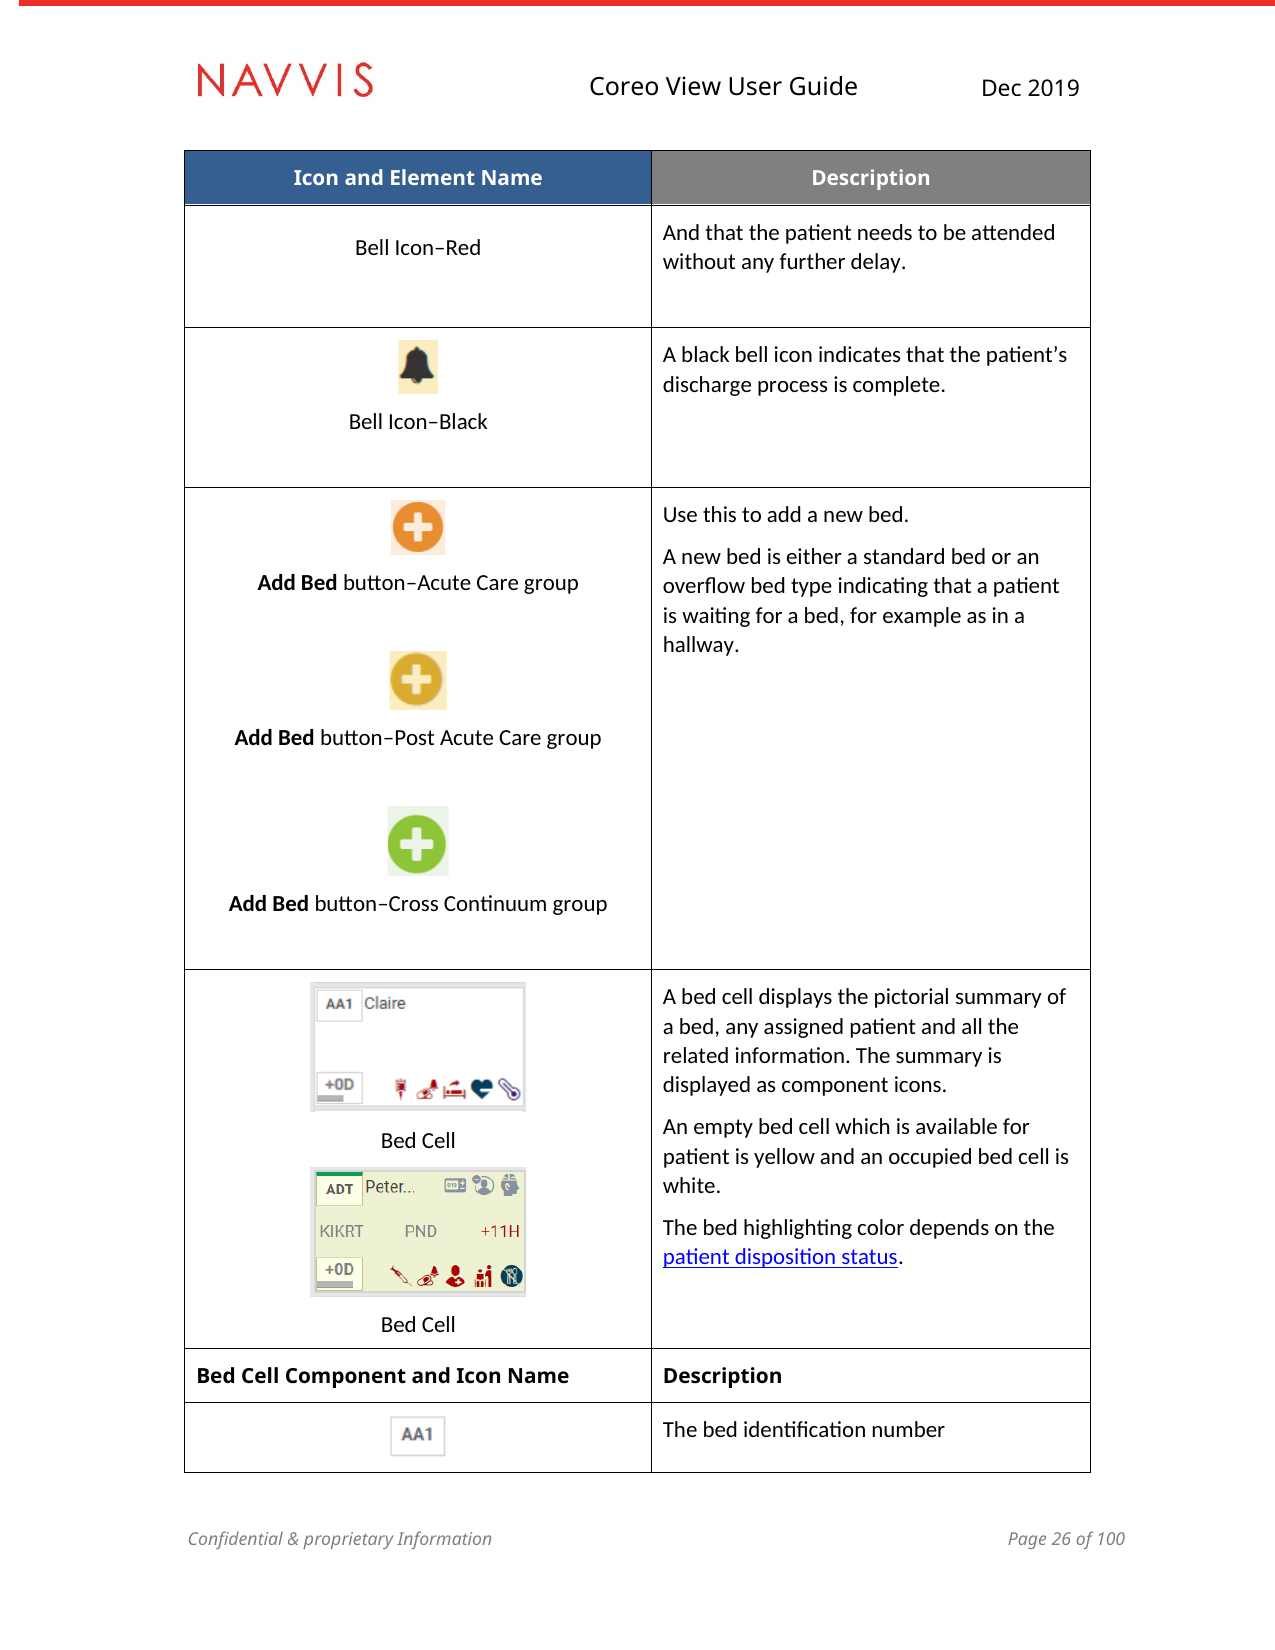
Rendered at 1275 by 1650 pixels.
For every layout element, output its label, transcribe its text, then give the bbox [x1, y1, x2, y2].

table_header Icon and Element Name [185, 151, 651, 204]
table_cell Bell Icon–Black [185, 328, 651, 487]
picture [389, 651, 447, 710]
picture [391, 500, 446, 555]
table_header Description [652, 151, 1090, 204]
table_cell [652, 206, 1090, 327]
picture [187, 55, 383, 104]
table_cell Bell Icon–Red [185, 206, 651, 327]
table_cell A black bell icon indicates that the patient’s discharge process is complete. [652, 328, 1090, 487]
picture [310, 982, 527, 1112]
picture [398, 340, 438, 394]
picture [310, 1167, 527, 1297]
table_cell Bed Cell Component and Icon Name [185, 1349, 651, 1402]
table_cell Add Bed button–Acute Care group Add Bed button–Post Acute Care group Add Bed button–Cross Continuum group [185, 488, 651, 969]
table_cell Use this to add a new bed. A new bed is either a standard bed or an overflow bed type indicating that a patient is waiting for a bed, for example as in a hallway. [652, 488, 1090, 969]
table_cell Bed ID [185, 1403, 651, 1472]
table_cell A bed cell displays the pictorial summary of a bed, any assigned patient and all the related information. The summary is displayed as component icons. An empty bed cell which is available for patient is yellow and an occupied bed cell is white. The bed highlighting color depends on the patient disposition status. [652, 970, 1090, 1348]
picture [387, 806, 449, 876]
table_cell Description [652, 1349, 1090, 1402]
picture [389, 1415, 447, 1463]
table_cell Bed Cell Bed Cell [185, 970, 651, 1348]
table_cell The bed identification number [652, 1403, 1090, 1472]
